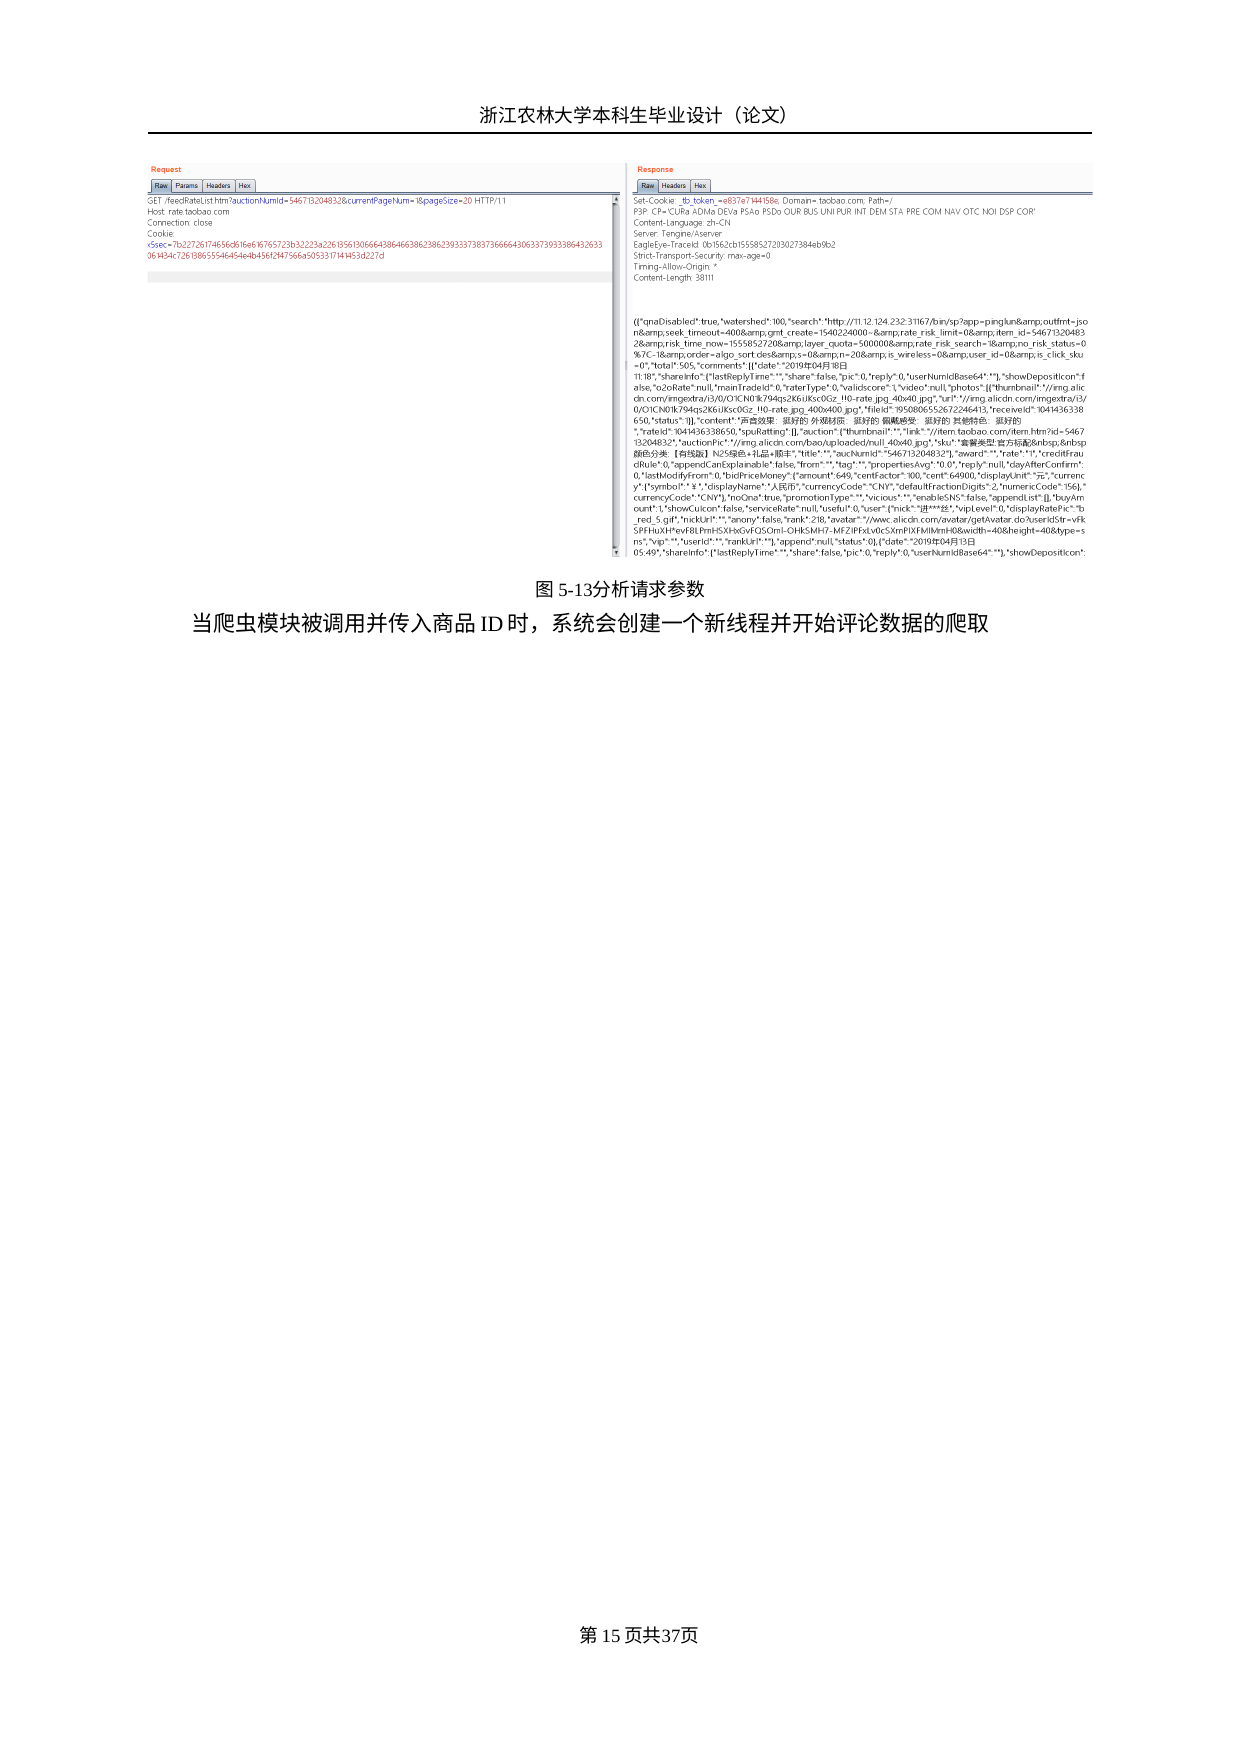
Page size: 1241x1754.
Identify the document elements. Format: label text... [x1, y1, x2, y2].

picture [147, 163, 1093, 557]
text 当爬虫模块被调用并传入商品ID时，系统会创建一个新线程并开始评论数据的爬取 [148, 605, 1092, 639]
